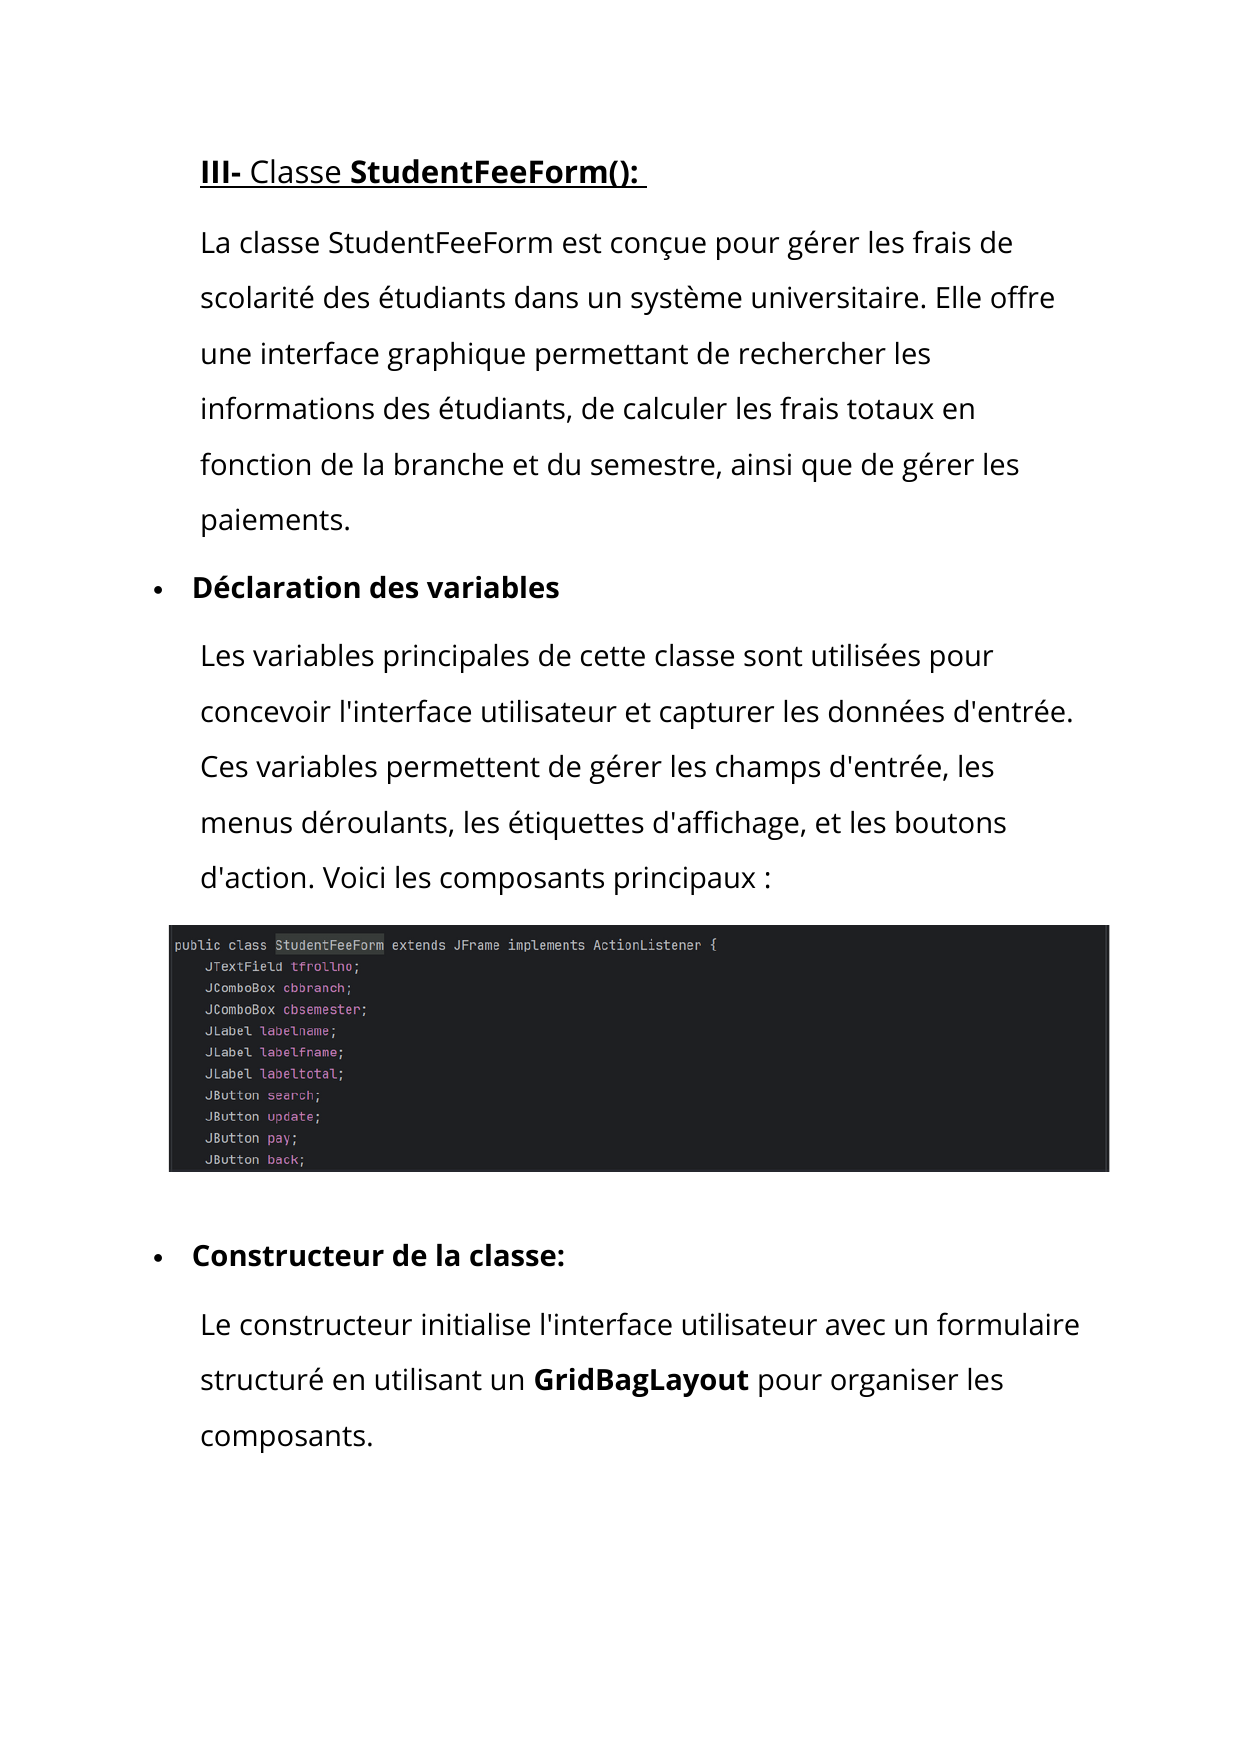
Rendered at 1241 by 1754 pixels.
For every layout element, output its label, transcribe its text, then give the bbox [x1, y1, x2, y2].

list Déclaration des variables [154, 568, 1090, 607]
text Les variables principales de cette classe sont utilisées pour concevoir l'interface utilisateur et capturer les données d'entrée. Ces variables permettent de gérer les champs d'entrée, les menus déroulants, les étiquettes d'affichage, et les boutons d'action. Voici les composants principaux : [200, 636, 1090, 897]
list Constructeur de la classe: [154, 1244, 1090, 1284]
text III- Classe StudentFeeForm(): [200, 150, 1090, 193]
text La classe StudentFeeForm est conçue pour gérer les frais de scolarité des étudiants dans un système universitaire. Elle offre une interface graphique permettant de rechercher les informations des étudiants, de calculer les frais totaux en fonction de la branche et du semestre, ainsi que de gérer les paiements. [200, 222, 1090, 539]
text Le constructeur initialise l'interface utilisateur avec un formulaire structuré en utilisant un GridBagLayout pour organiser les composants. [200, 1312, 1090, 1463]
picture [168, 925, 1110, 1172]
